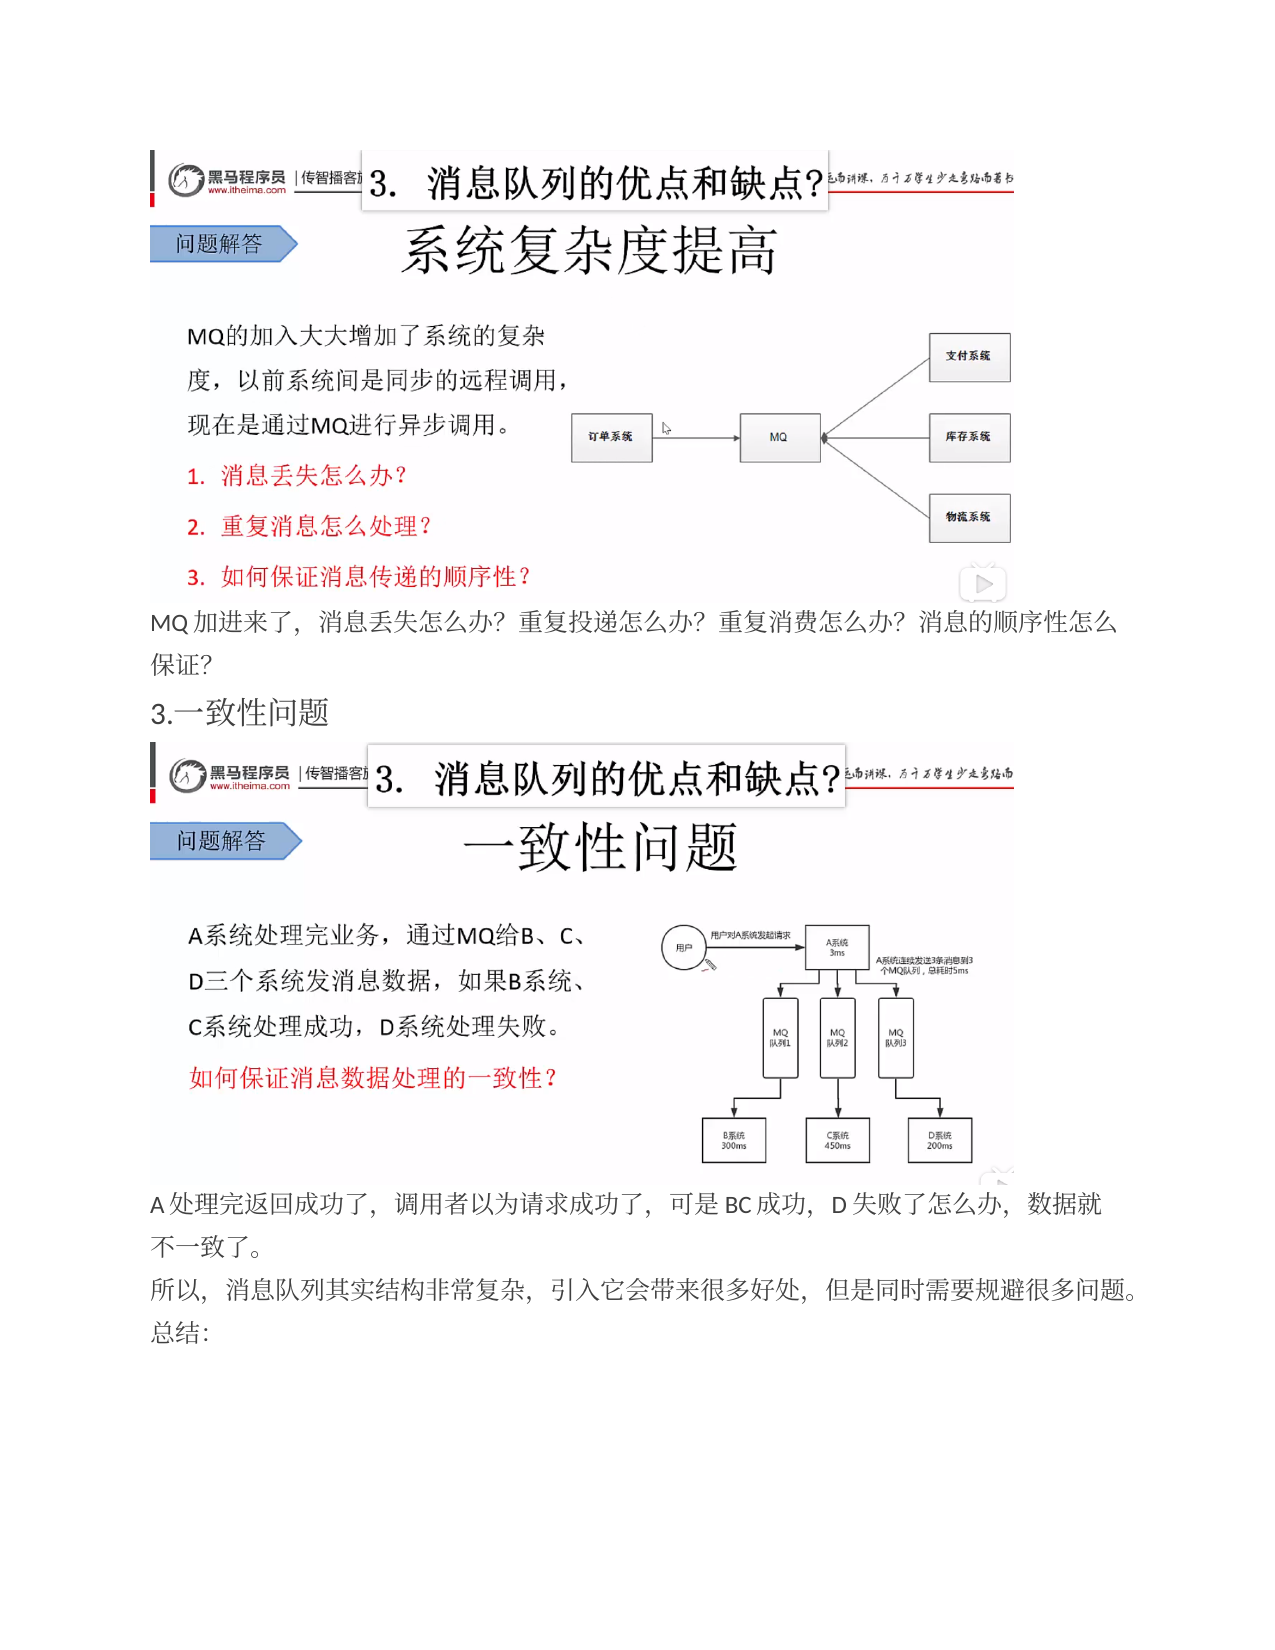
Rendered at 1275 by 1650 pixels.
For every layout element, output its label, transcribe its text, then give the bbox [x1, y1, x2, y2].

text 总结： [150, 1314, 1125, 1350]
text A处理完返回成功了，调用者以为请求成功了，可是BC成功，D失败了怎么办，数据就不一致了。 [150, 1184, 1125, 1264]
text 所以，消息队列其实结构非常复杂，引入它会带来很多好处，但是同时需要规避很多问题。 [150, 1271, 1125, 1307]
text MQ加进来了，消息丢失怎么办？重复投递怎么办？重复消费怎么办？消息的顺序性怎么保证？ [150, 603, 1125, 682]
text 3.一致性问题 [150, 689, 1125, 734]
picture [150, 150, 1014, 603]
picture [150, 742, 1014, 1185]
